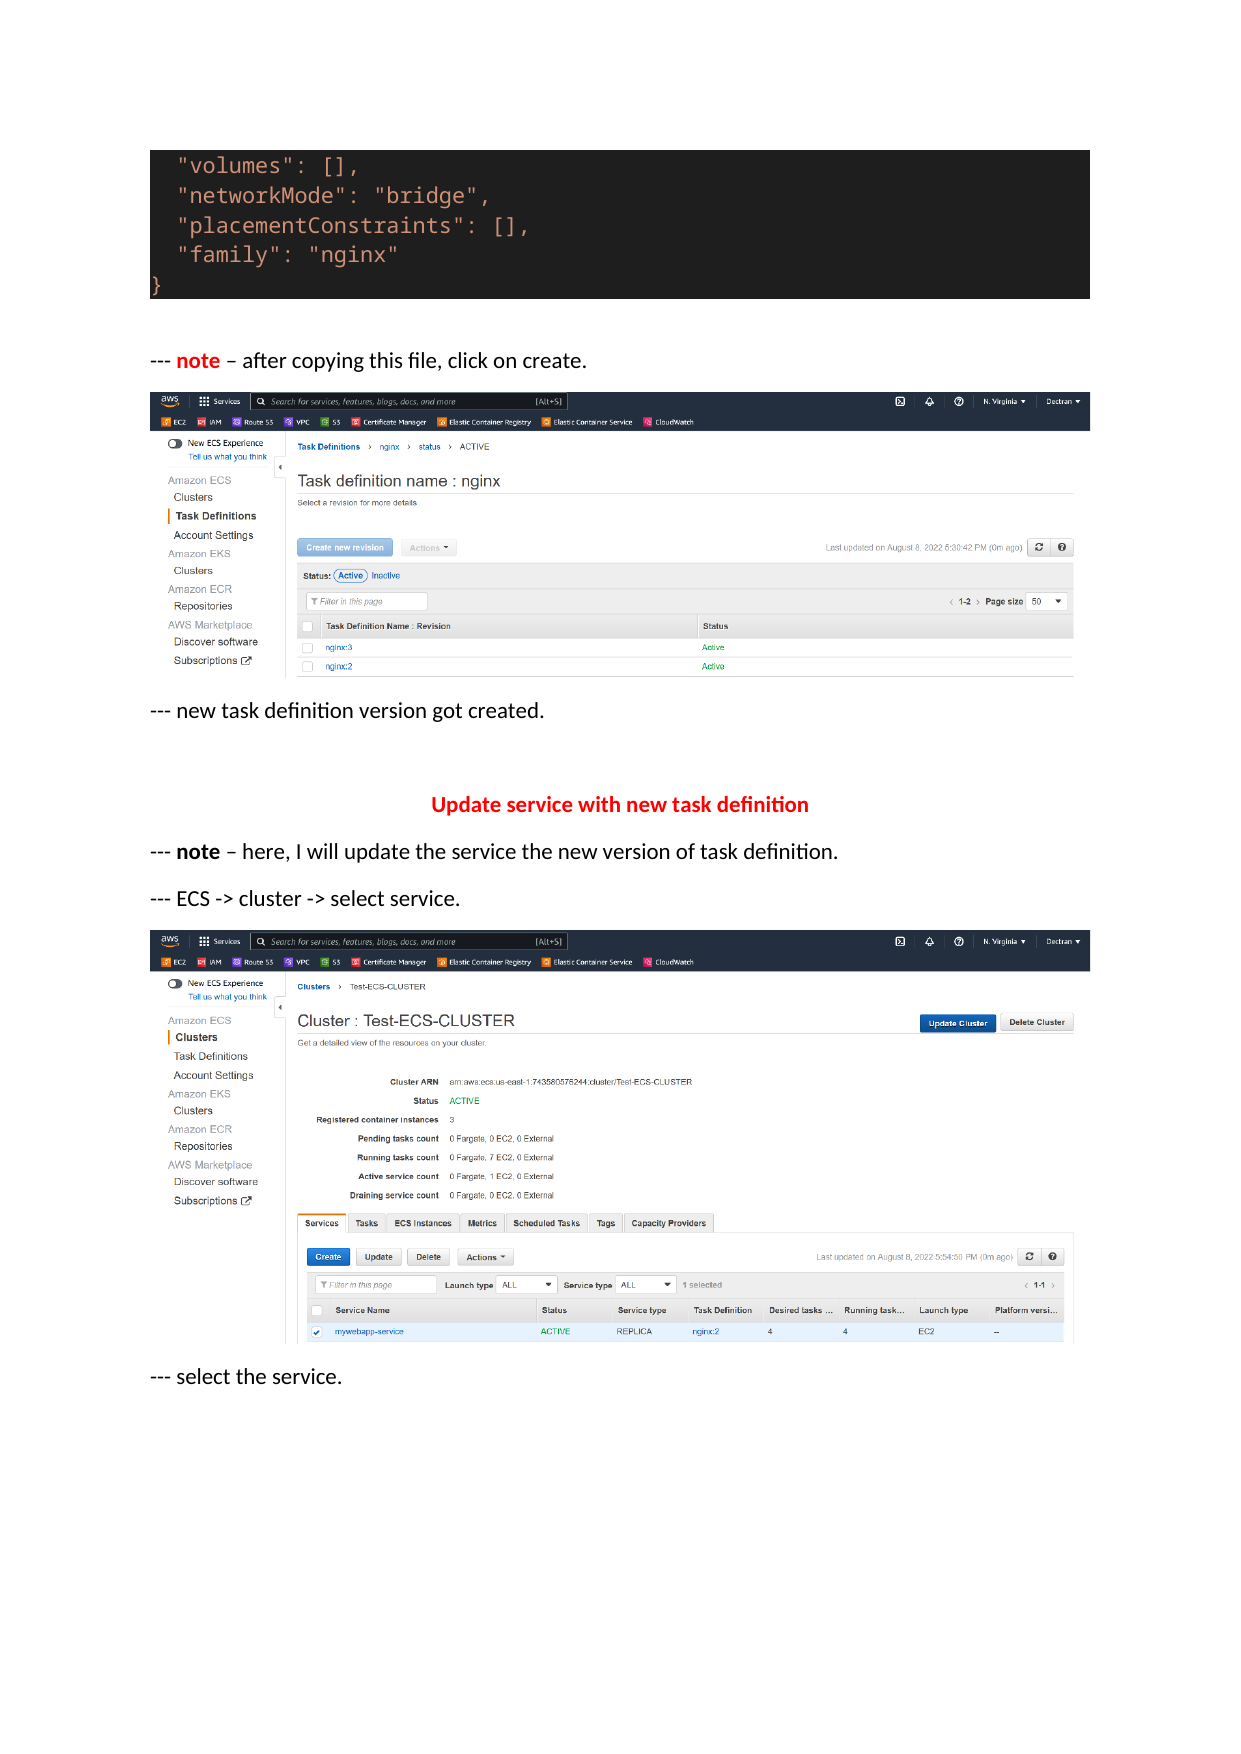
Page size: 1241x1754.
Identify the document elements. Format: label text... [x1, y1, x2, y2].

text Update service with new task definition [150, 790, 1090, 818]
text --- ECS -> cluster -> select service. [150, 884, 1090, 912]
text --- new task definition version got created. [150, 696, 1090, 724]
text --- note – after copying this file, click on create. [150, 346, 1090, 374]
text --- note – here, I will update the service the new version of task definition. [150, 837, 1090, 865]
picture [150, 930, 1091, 1344]
text "placementConstraints": [], [150, 209, 1090, 239]
picture [150, 392, 1091, 678]
text --- select the service. [150, 1362, 1090, 1390]
text "networkMode": "bridge", [150, 180, 1090, 209]
text } [150, 269, 1090, 299]
text "family": "nginx" [150, 239, 1090, 269]
text "volumes": [], [150, 150, 1090, 180]
